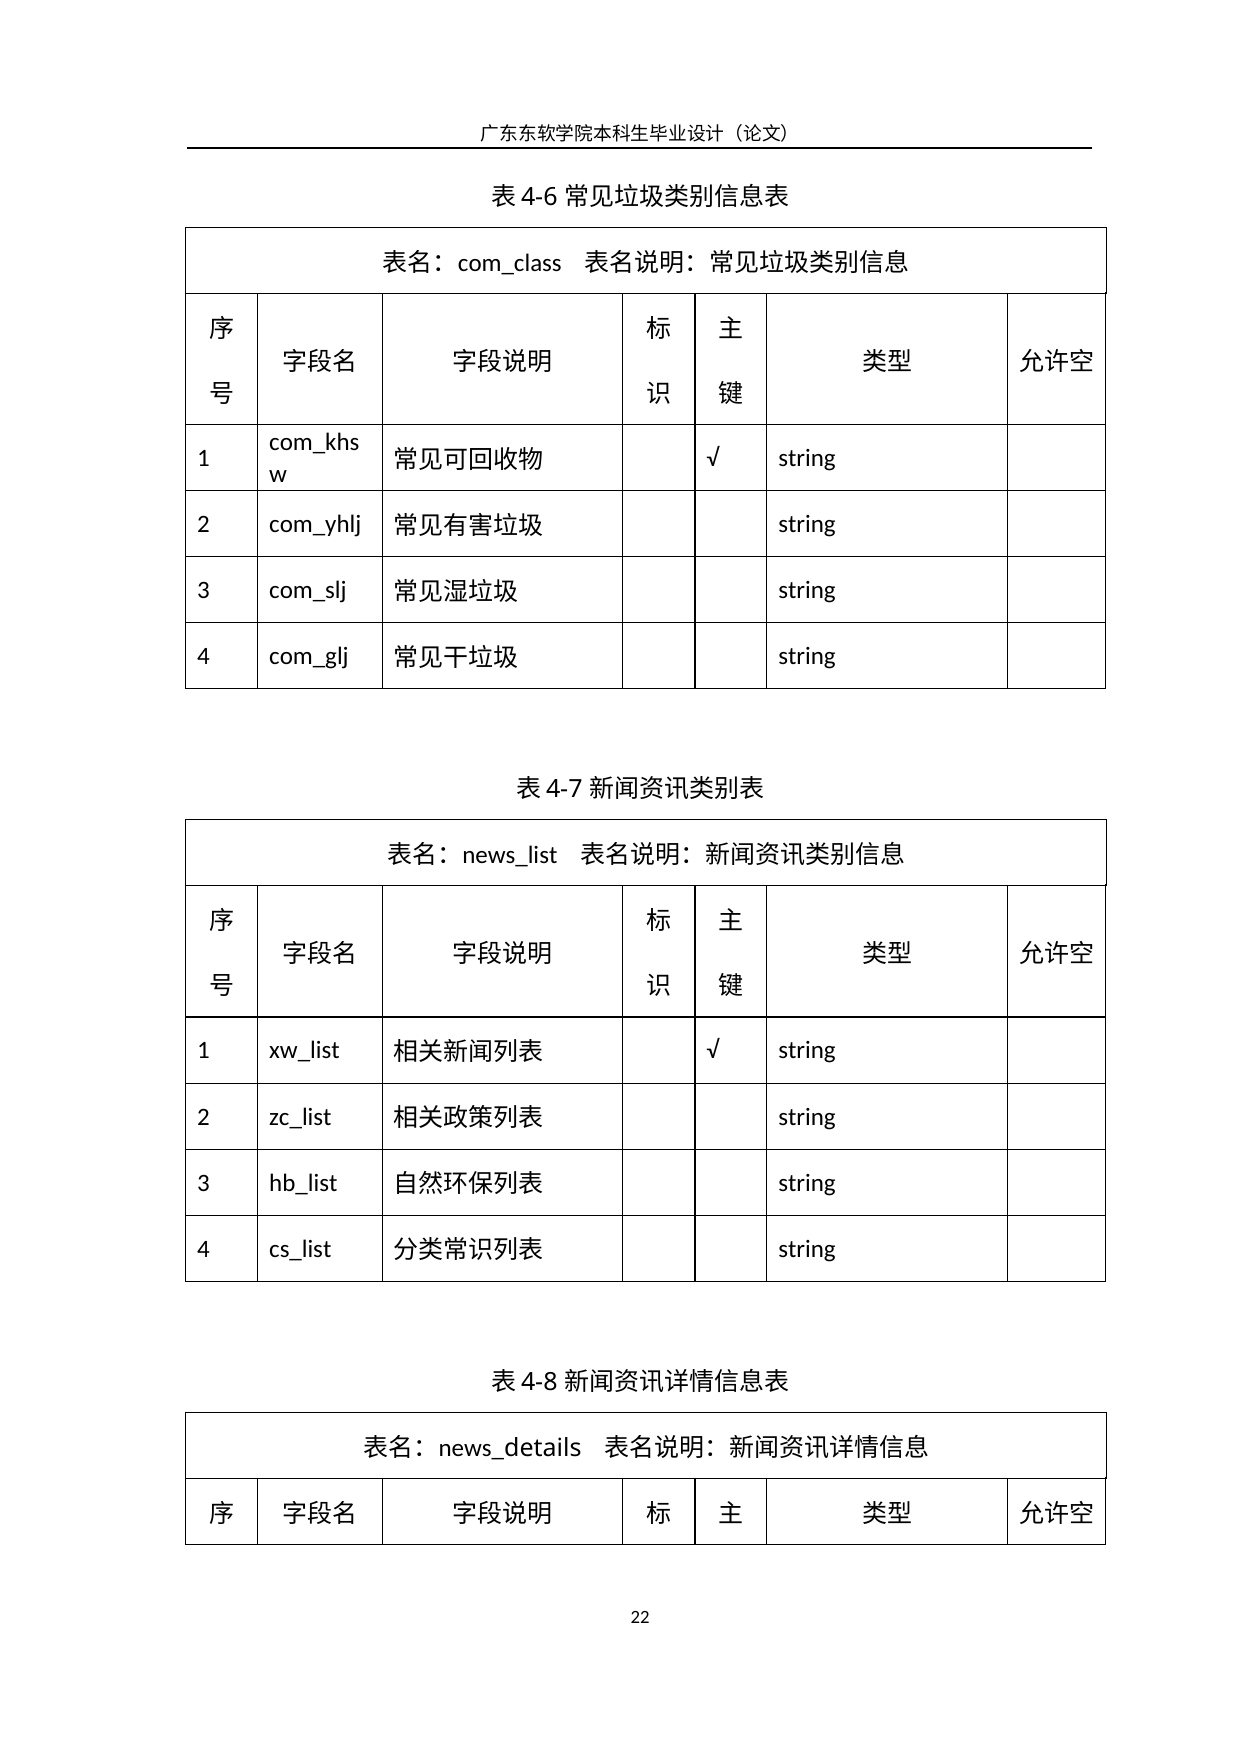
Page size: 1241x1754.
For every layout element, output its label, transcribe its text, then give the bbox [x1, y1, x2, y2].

table_cell 标识 [623, 1479, 694, 1544]
table_cell 字段名 [258, 1479, 382, 1544]
table_cell [623, 623, 694, 688]
text 表4-7 新闻资讯类别表 [187, 754, 1092, 819]
table_cell 字段名 [258, 294, 382, 424]
text 表4-8 新闻资讯详情信息表 [187, 1347, 1092, 1412]
table_cell 字段说明 [383, 1479, 622, 1544]
table_cell com_khsw [258, 425, 382, 490]
table_cell [623, 1216, 694, 1281]
table_cell [1008, 1216, 1105, 1281]
table_cell √ [696, 1018, 766, 1082]
table_cell 字段说明 [383, 886, 622, 1016]
table_cell 序号 [186, 1479, 257, 1544]
table_cell com_glj [258, 623, 382, 688]
table_cell 类型 [767, 294, 1007, 424]
table_cell 3 [186, 1150, 257, 1214]
table_cell 类型 [767, 886, 1007, 1016]
table_cell 主键 [696, 1479, 766, 1544]
table_cell [696, 491, 766, 556]
table_header 表名：news_list 表名说明：新闻资讯类别信息 [186, 820, 1106, 885]
table_cell string [767, 491, 1007, 556]
table_cell string [767, 557, 1007, 622]
table_cell [1008, 623, 1105, 688]
table_cell [696, 1150, 766, 1214]
table_cell [1008, 557, 1105, 622]
table_cell 分类常识列表 [383, 1216, 622, 1281]
table_cell 4 [186, 623, 257, 688]
table_cell [623, 557, 694, 622]
table_cell string [767, 1216, 1007, 1281]
table_cell 1 [186, 1018, 257, 1082]
table_cell 标识 [623, 294, 694, 424]
table_cell [696, 1084, 766, 1148]
table_cell [1008, 1084, 1105, 1148]
table_cell 相关政策列表 [383, 1084, 622, 1148]
table_cell string [767, 623, 1007, 688]
table_cell 允许空 [1008, 294, 1105, 424]
table_cell hb_list [258, 1150, 382, 1214]
table_cell 常见可回收物 [383, 425, 622, 490]
table_cell 相关新闻列表 [383, 1018, 622, 1082]
table_cell 序号 [186, 294, 257, 424]
table_cell 类型 [767, 1479, 1007, 1544]
table_cell [1008, 1150, 1105, 1214]
table_cell [1008, 425, 1105, 490]
table_cell 字段说明 [383, 294, 622, 424]
table_cell string [767, 1150, 1007, 1214]
table_cell string [767, 1084, 1007, 1148]
table_cell string [767, 425, 1007, 490]
table_cell 常见有害垃圾 [383, 491, 622, 556]
table_cell 主键 [696, 294, 766, 424]
table_cell [623, 1018, 694, 1082]
table_cell 2 [186, 491, 257, 556]
table_cell 常见湿垃圾 [383, 557, 622, 622]
table_cell 字段名 [258, 886, 382, 1016]
table_cell √ [696, 425, 766, 490]
table_cell [696, 557, 766, 622]
table_cell [623, 1084, 694, 1148]
table_cell cs_list [258, 1216, 382, 1281]
table_cell 自然环保列表 [383, 1150, 622, 1214]
text 表4-6 常见垃圾类别信息表 [187, 162, 1092, 227]
table_cell [1008, 491, 1105, 556]
table_cell 1 [186, 425, 257, 490]
table_cell [623, 491, 694, 556]
table_cell 主键 [696, 886, 766, 1016]
table_cell 4 [186, 1216, 257, 1281]
table_cell zc_list [258, 1084, 382, 1148]
table_cell 2 [186, 1084, 257, 1148]
table_cell 序号 [186, 886, 257, 1016]
table_cell [623, 1150, 694, 1214]
table_cell 3 [186, 557, 257, 622]
table_cell 常见干垃圾 [383, 623, 622, 688]
table_cell [623, 425, 694, 490]
table_cell 标识 [623, 886, 694, 1016]
table_cell com_yhlj [258, 491, 382, 556]
table_cell com_slj [258, 557, 382, 622]
table_cell 允许空 [1008, 886, 1105, 1016]
table_cell [696, 1216, 766, 1281]
table_cell [696, 623, 766, 688]
table_cell 允许空 [1008, 1479, 1105, 1544]
table_header 表名：news_details 表名说明：新闻资讯详情信息 [186, 1413, 1106, 1478]
table_cell xw_list [258, 1018, 382, 1082]
table_header 表名：com_class 表名说明：常见垃圾类别信息 [186, 228, 1106, 293]
table_cell string [767, 1018, 1007, 1082]
table_cell [1008, 1018, 1105, 1082]
